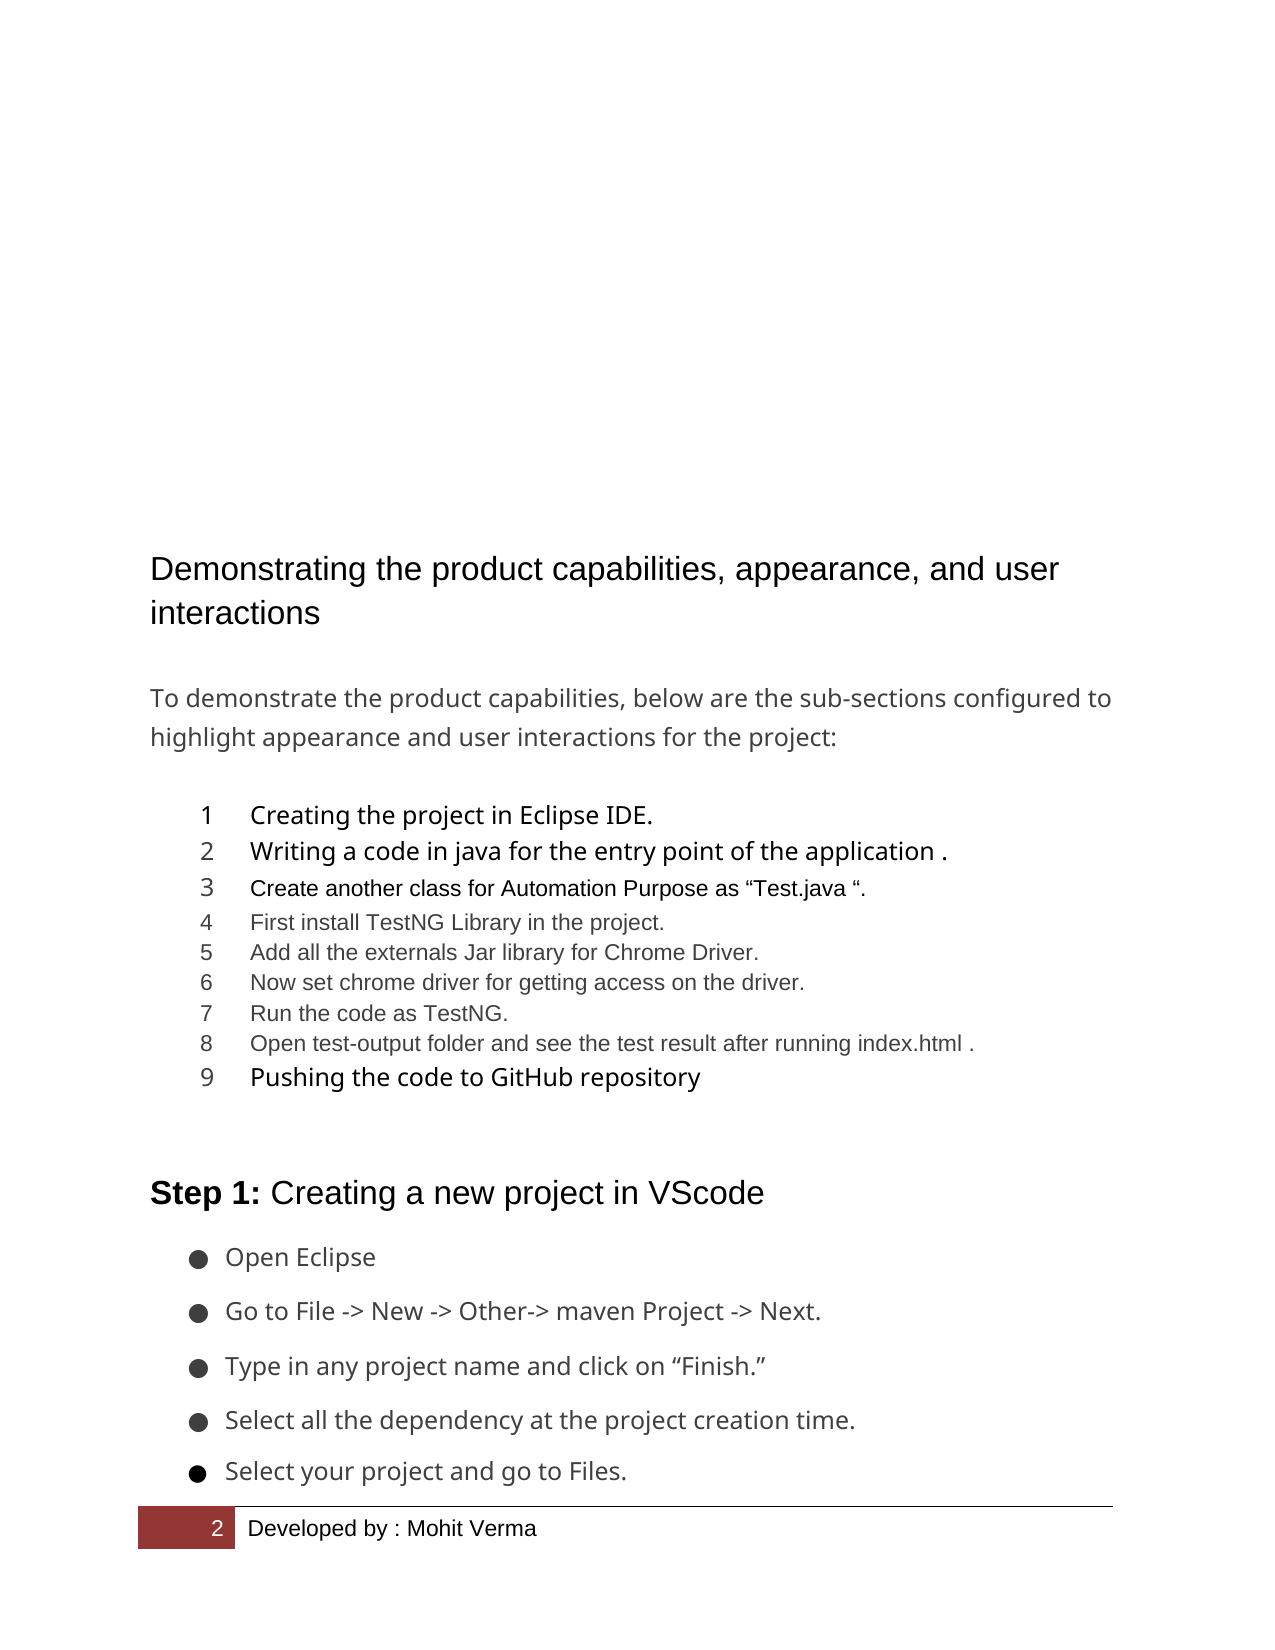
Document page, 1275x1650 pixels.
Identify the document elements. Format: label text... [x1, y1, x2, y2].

list Pushing the code to GitHub repository [200, 1060, 1125, 1094]
list Writing a code in java for the entry point of the application . [200, 834, 1125, 868]
list Select all the dependency at the project creation time. [187, 1392, 1125, 1443]
list Add all the externals Jar library for Chrome Driver. [200, 939, 1125, 966]
list Go to File -> New -> Other-> maven Project -> Next. [187, 1284, 1125, 1335]
subtitle Step 1: Creating a new project in VScode [150, 1173, 1125, 1211]
list Run the code as TestNG. [200, 999, 1125, 1026]
text To demonstrate the product capabilities, below are the sub-sections configured to highlight appearance and user interactions for the project: [150, 680, 1125, 753]
list Now set chrome driver for getting access on the driver. [200, 969, 1125, 996]
subtitle Demonstrating the product capabilities, appearance, and user interactions [150, 549, 1125, 632]
list First install TestNG Library in the project. [200, 909, 1125, 935]
list Open test-output folder and see the test result after running index.html . [200, 1030, 1125, 1056]
list Creating the project in Eclipse IDE. [200, 798, 1125, 832]
list Select your project and go to Files. [187, 1446, 1125, 1493]
list Open Eclipse [187, 1229, 1125, 1281]
list Type in any project name and click on “Finish.” [187, 1338, 1125, 1389]
list Create another class for Automation Purpose as “Test.java “. [200, 870, 1125, 904]
